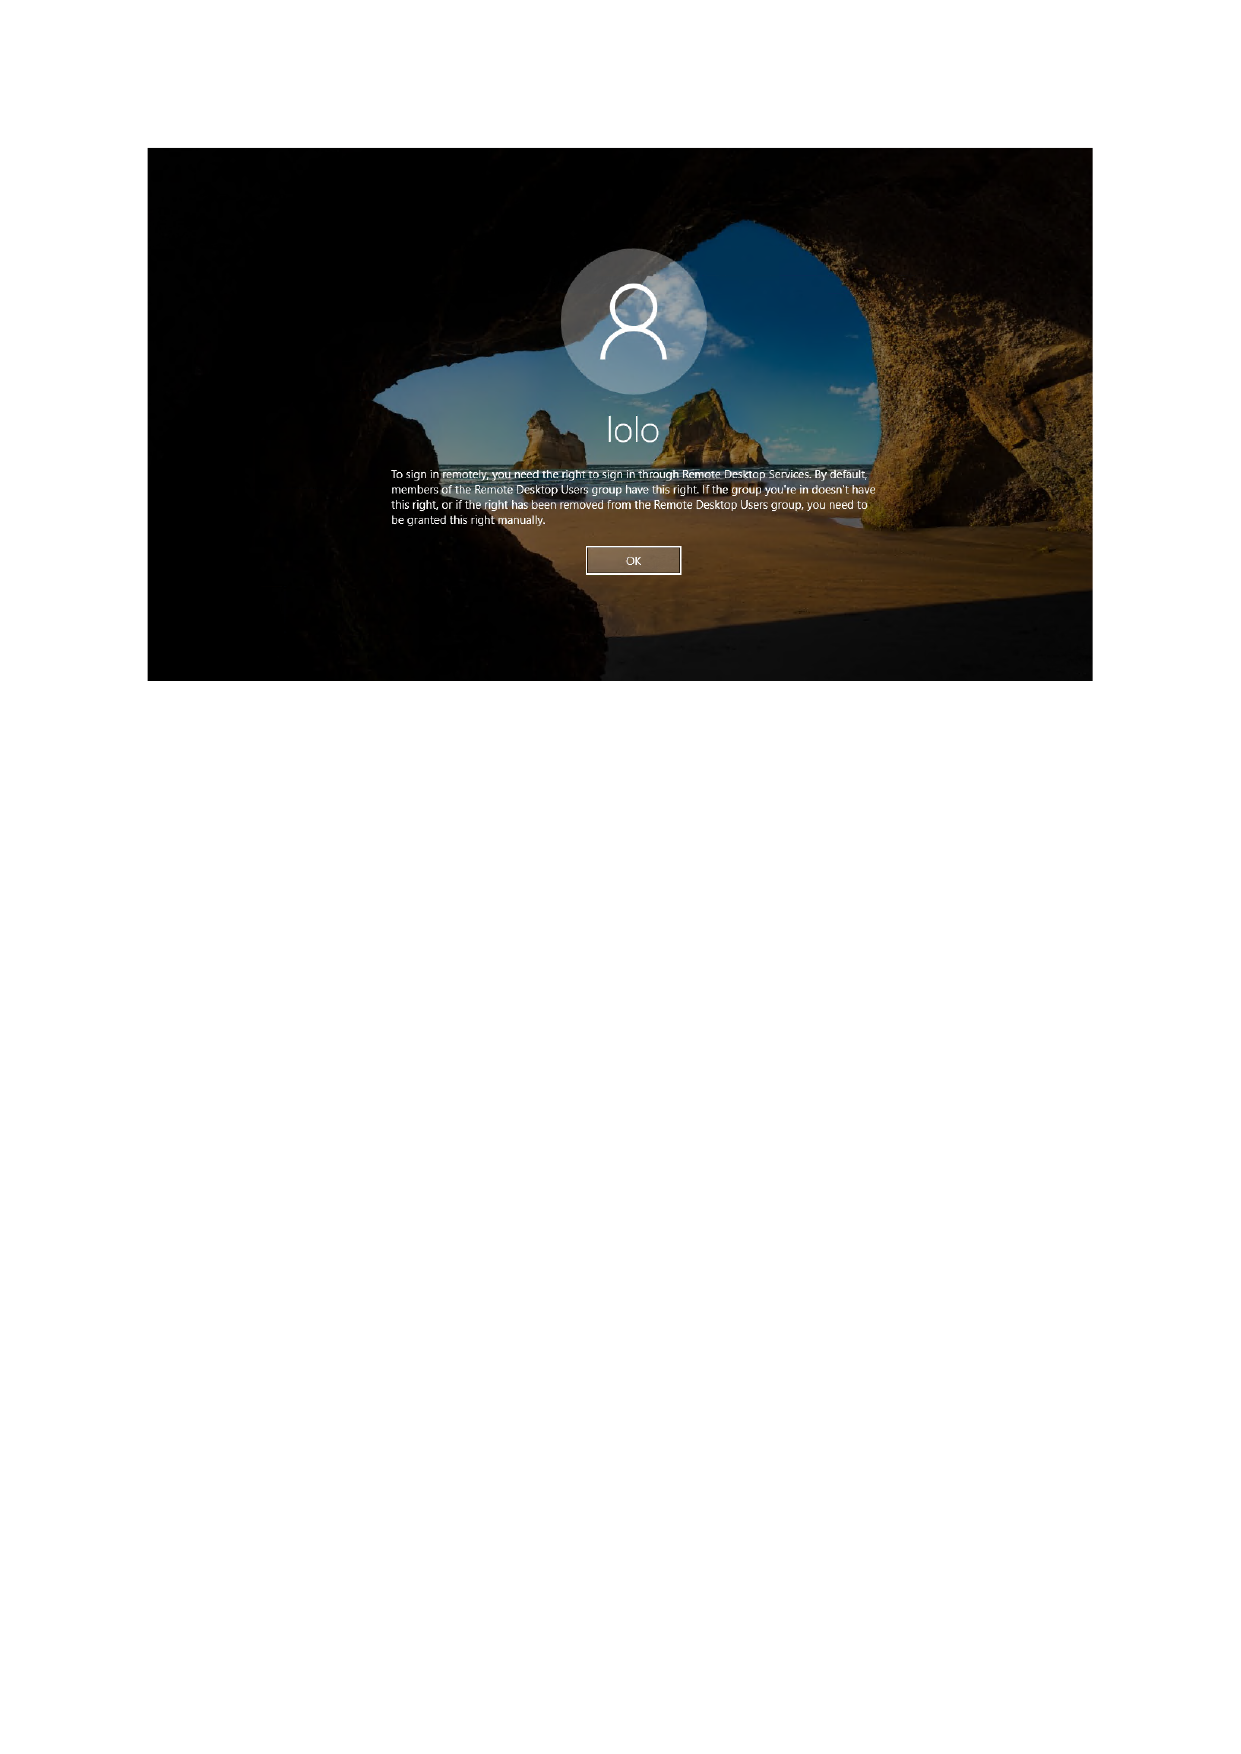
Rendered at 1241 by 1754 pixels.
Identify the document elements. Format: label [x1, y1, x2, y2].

picture [147, 147, 1093, 681]
